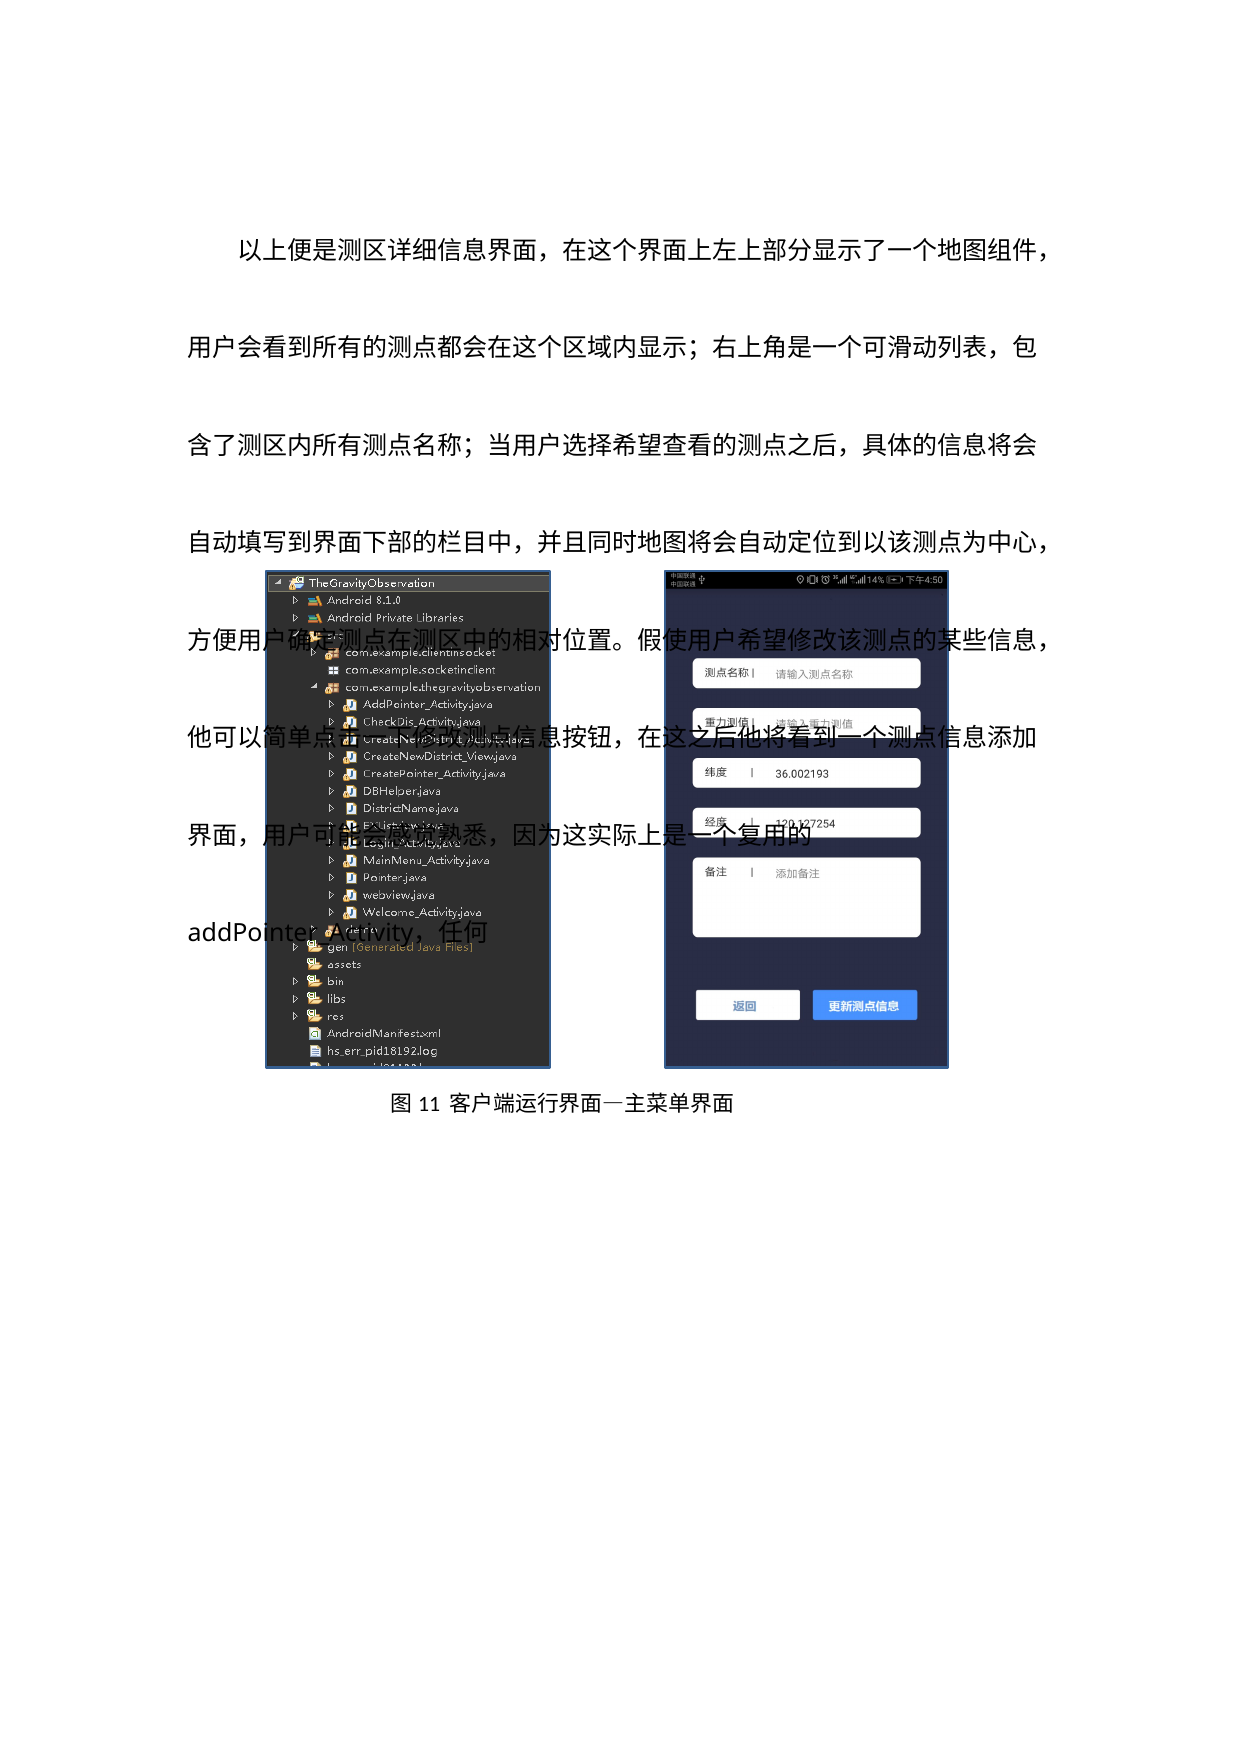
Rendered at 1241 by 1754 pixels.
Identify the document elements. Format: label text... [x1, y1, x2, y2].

text 以上便是测区详细信息界面，在这个界面上左上部分显示了一个地图组件，用户会看到所有的测点都会在这个区域内显示；右上角是一个可滑动列表，包含了测区内所有测点名称；当用户选择希望查看的测点之后，具体的信息将会自动填写到界面下部的栏目中，并且同时地图将会自动定位到以该测点为中心，方便用户确定测点在测区中的相对位置。假使用户希望修改该测点的某些信息，他可以简单点击一下修改测点信息按钮，在这之后他将看到一个测点信息添加界面，用户可能会感觉熟悉，因为这实际上是一个复用的addPointer_Activity，任何 [187, 216, 1053, 963]
picture [666, 963, 947, 1066]
picture [267, 963, 549, 1066]
